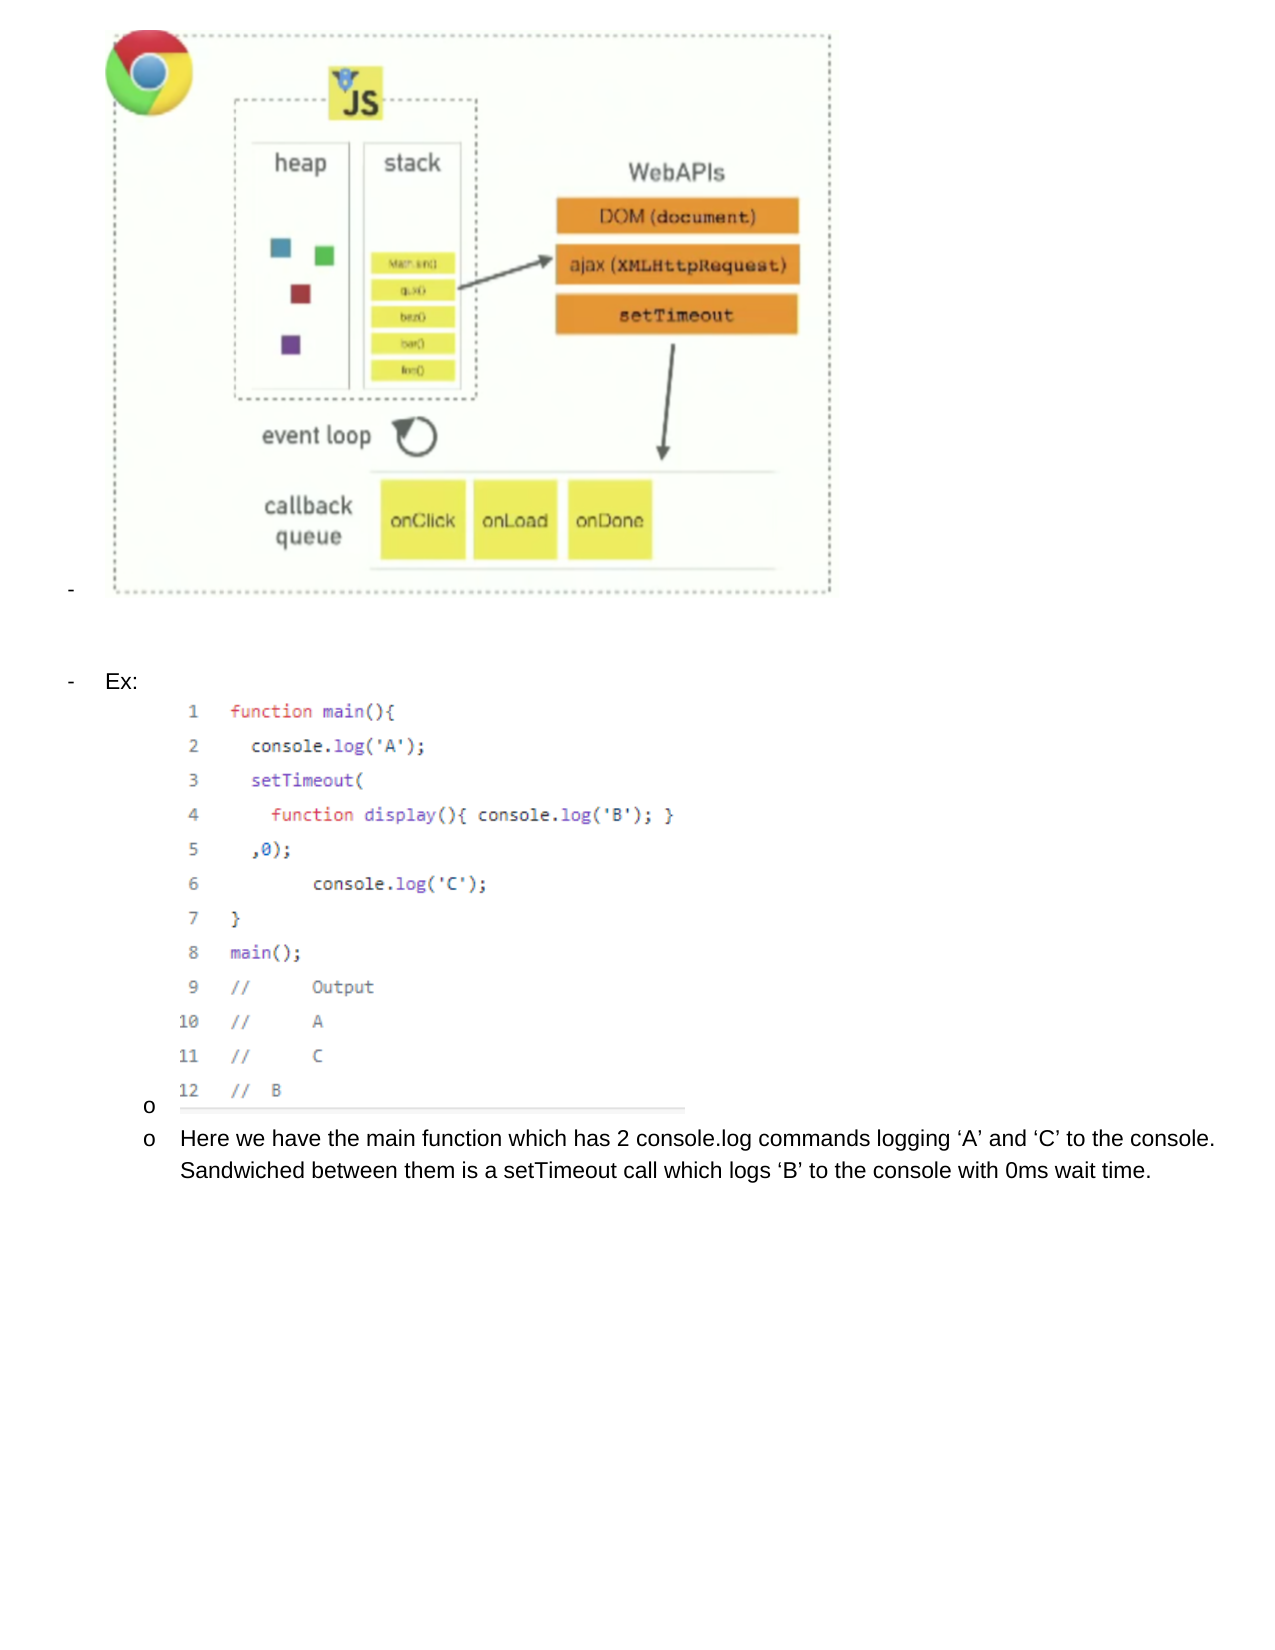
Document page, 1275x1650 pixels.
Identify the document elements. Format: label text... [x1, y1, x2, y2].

picture [180, 699, 685, 1114]
list Here we have the main function which has 2 console.log commands logging ‘A’ and ‘C’ to the console. Sandwiched between them is a setTimeout call which logs ‘B’ to the console with 0ms wait time. [142, 1124, 1245, 1183]
picture [105, 30, 840, 598]
list Ex: [67, 667, 1245, 696]
